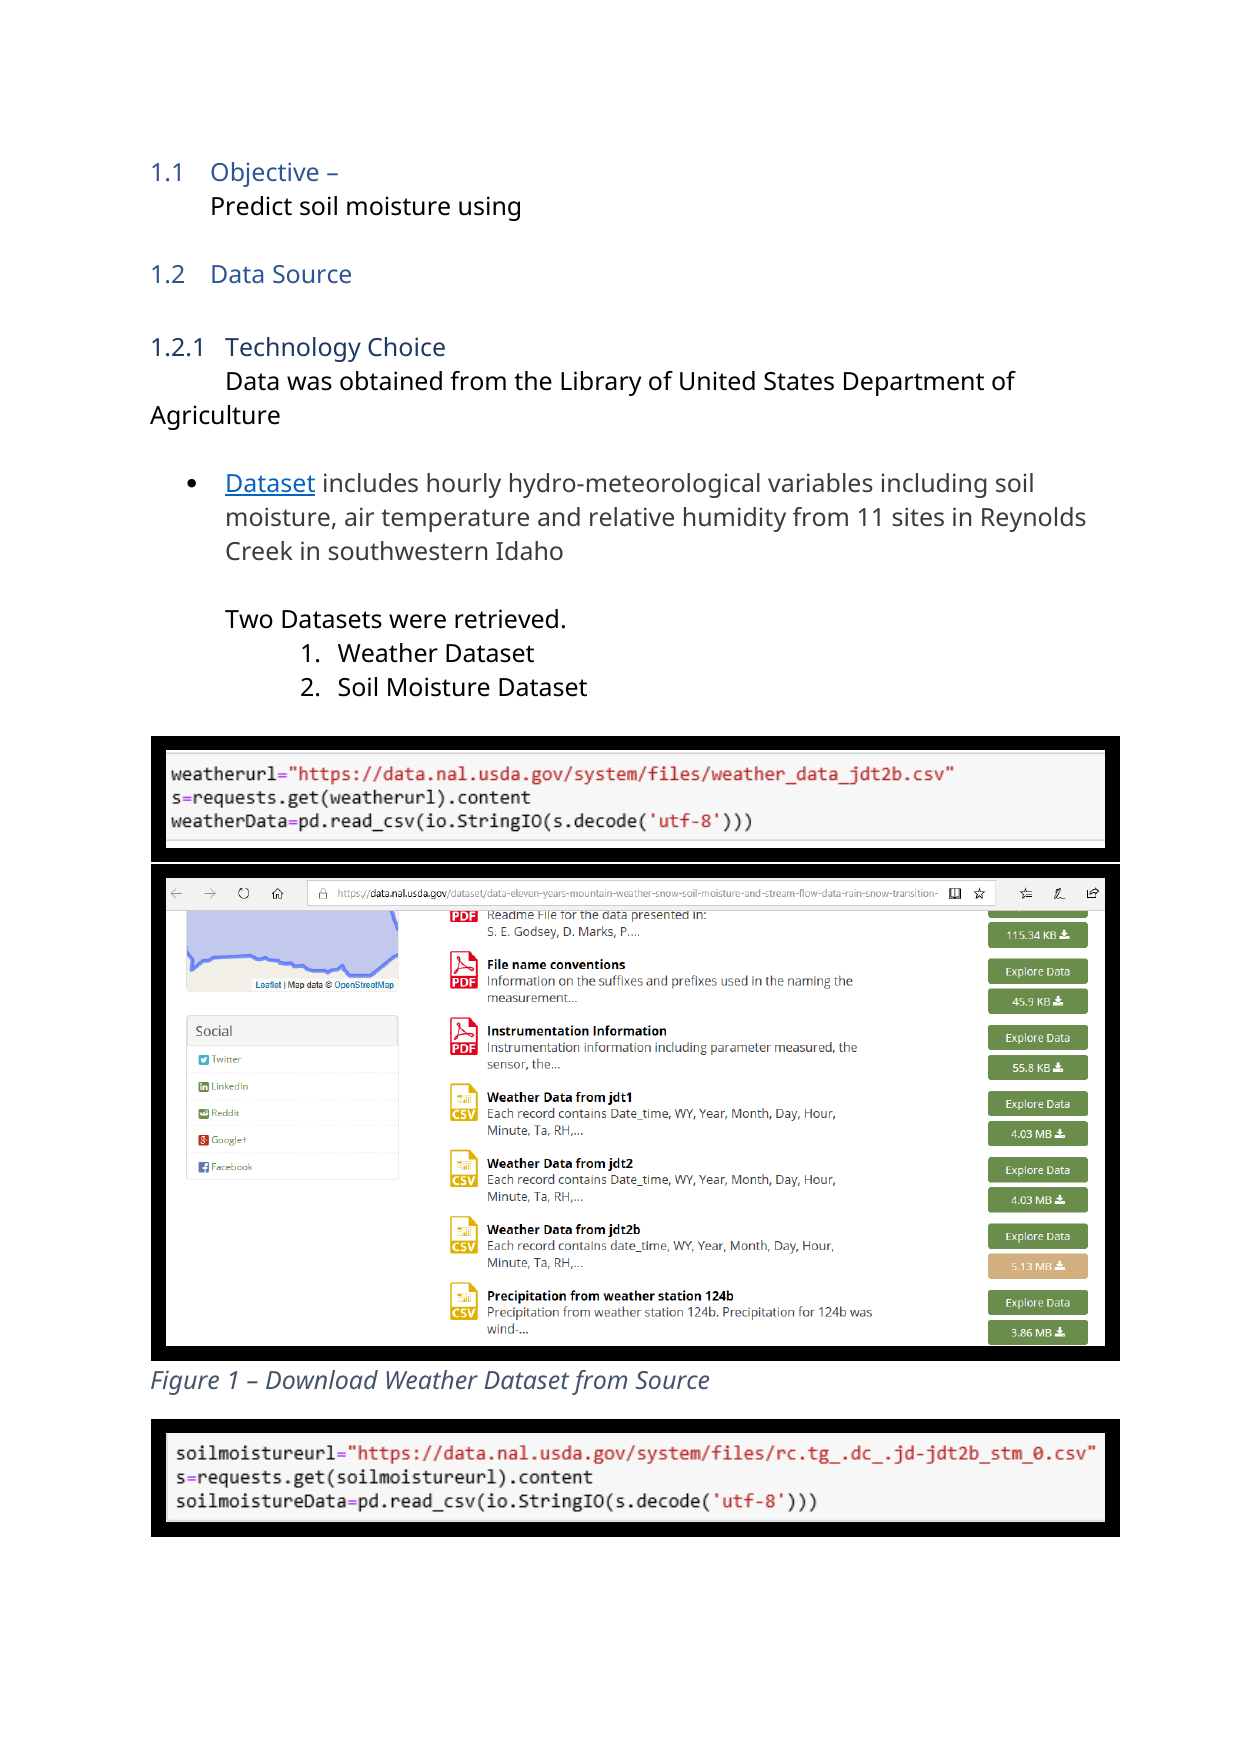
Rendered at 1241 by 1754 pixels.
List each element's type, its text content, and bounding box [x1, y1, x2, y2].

picture [166, 1433, 1105, 1522]
text Figure 1 – Download Weather Dataset from Source [150, 1363, 1090, 1397]
subtitle Data Source [150, 257, 1090, 291]
subtitle Objective – [150, 154, 1090, 188]
text Predict soil moisture using [210, 188, 1090, 222]
text Data was obtained from the Library of United States Department of Agriculture [150, 363, 1090, 431]
list Soil Moisture Dataset [300, 670, 1090, 704]
picture [166, 750, 1105, 848]
subtitle Technology Choice [150, 329, 1090, 363]
picture [166, 878, 1105, 1346]
list Dataset includes hourly hydro-meteorological variables including soil moisture, air temperature and relative humidity from 11 sites in Reynolds Creek in southwestern Idaho [187, 466, 1090, 568]
list Two Datasets were retrieved. [225, 602, 1090, 636]
list Weather Dataset [300, 636, 1090, 670]
